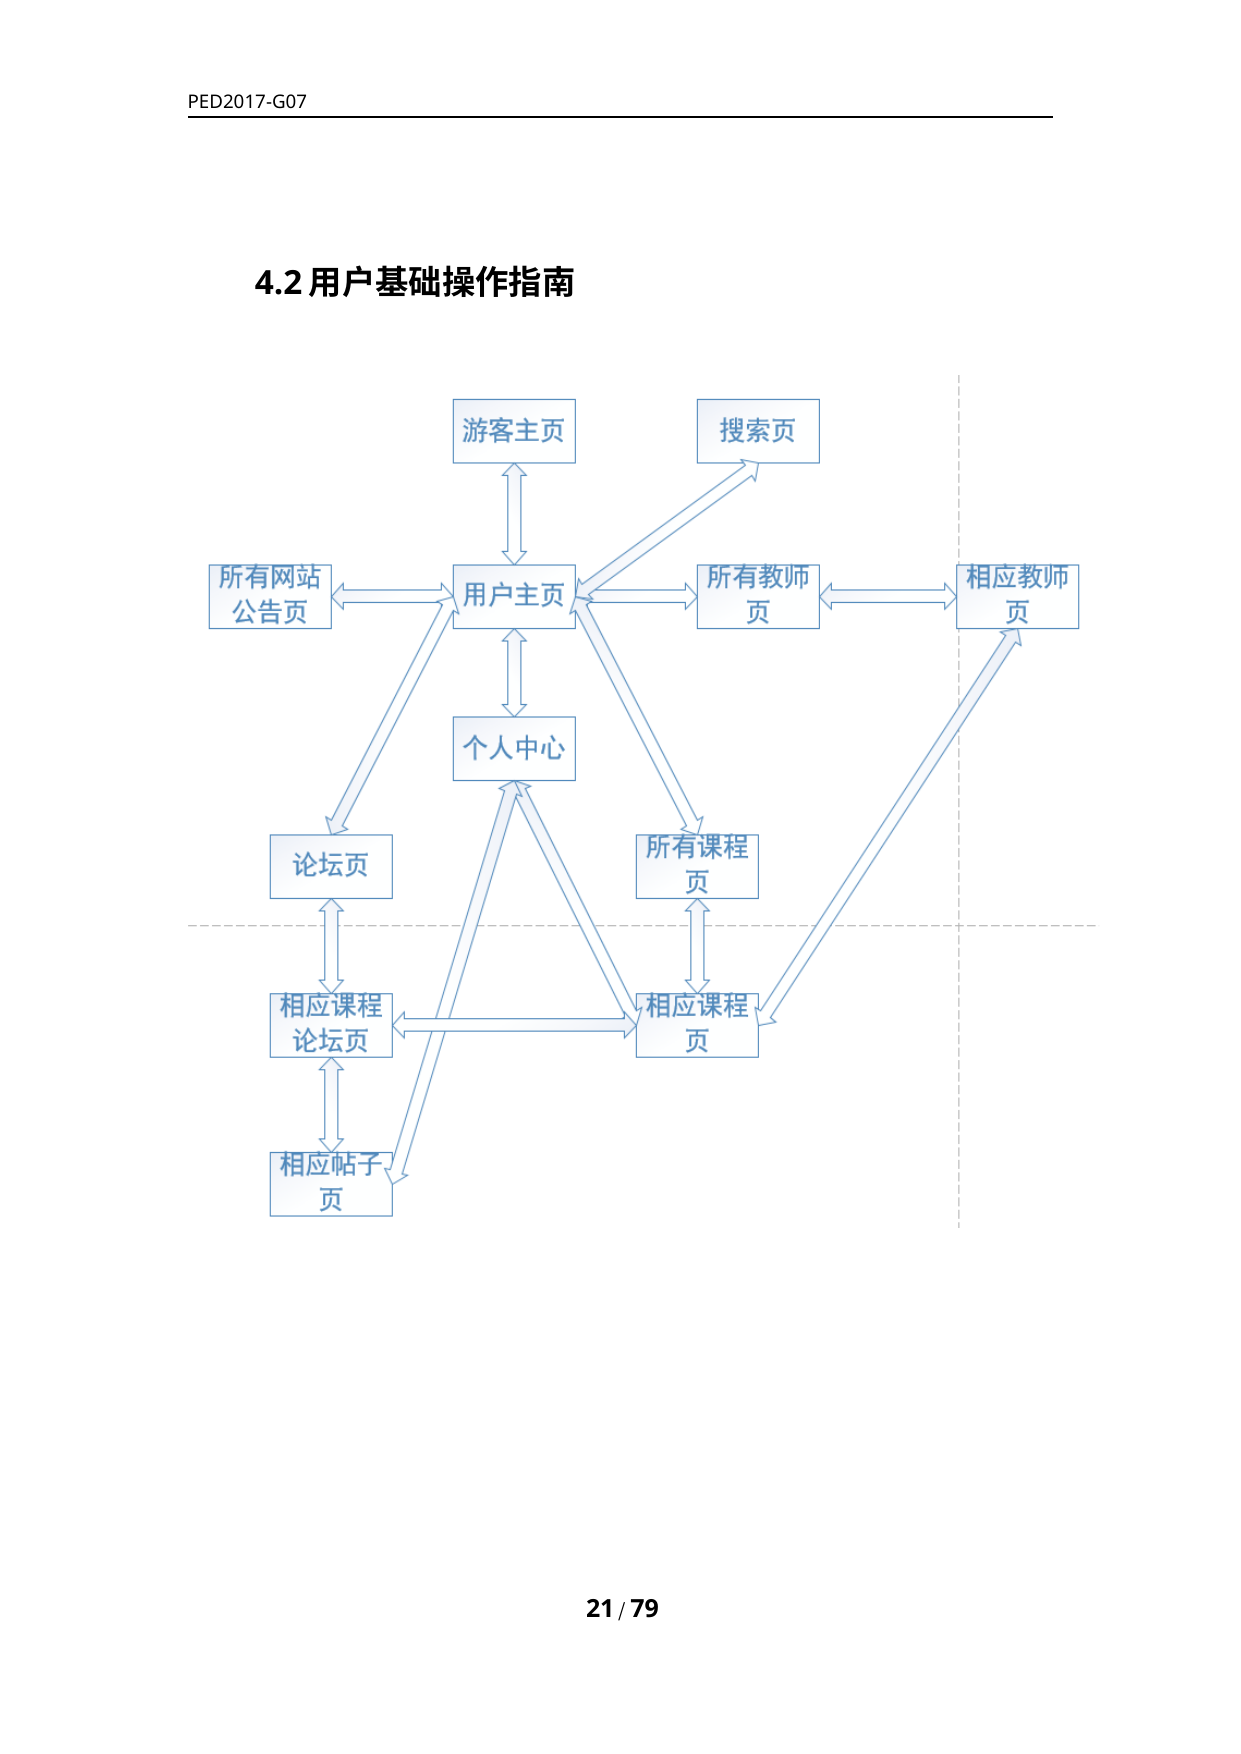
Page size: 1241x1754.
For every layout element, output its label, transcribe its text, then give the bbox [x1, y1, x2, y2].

subtitle 4.2用户基础操作指南 [187, 248, 1053, 313]
picture [187, 375, 1100, 1228]
